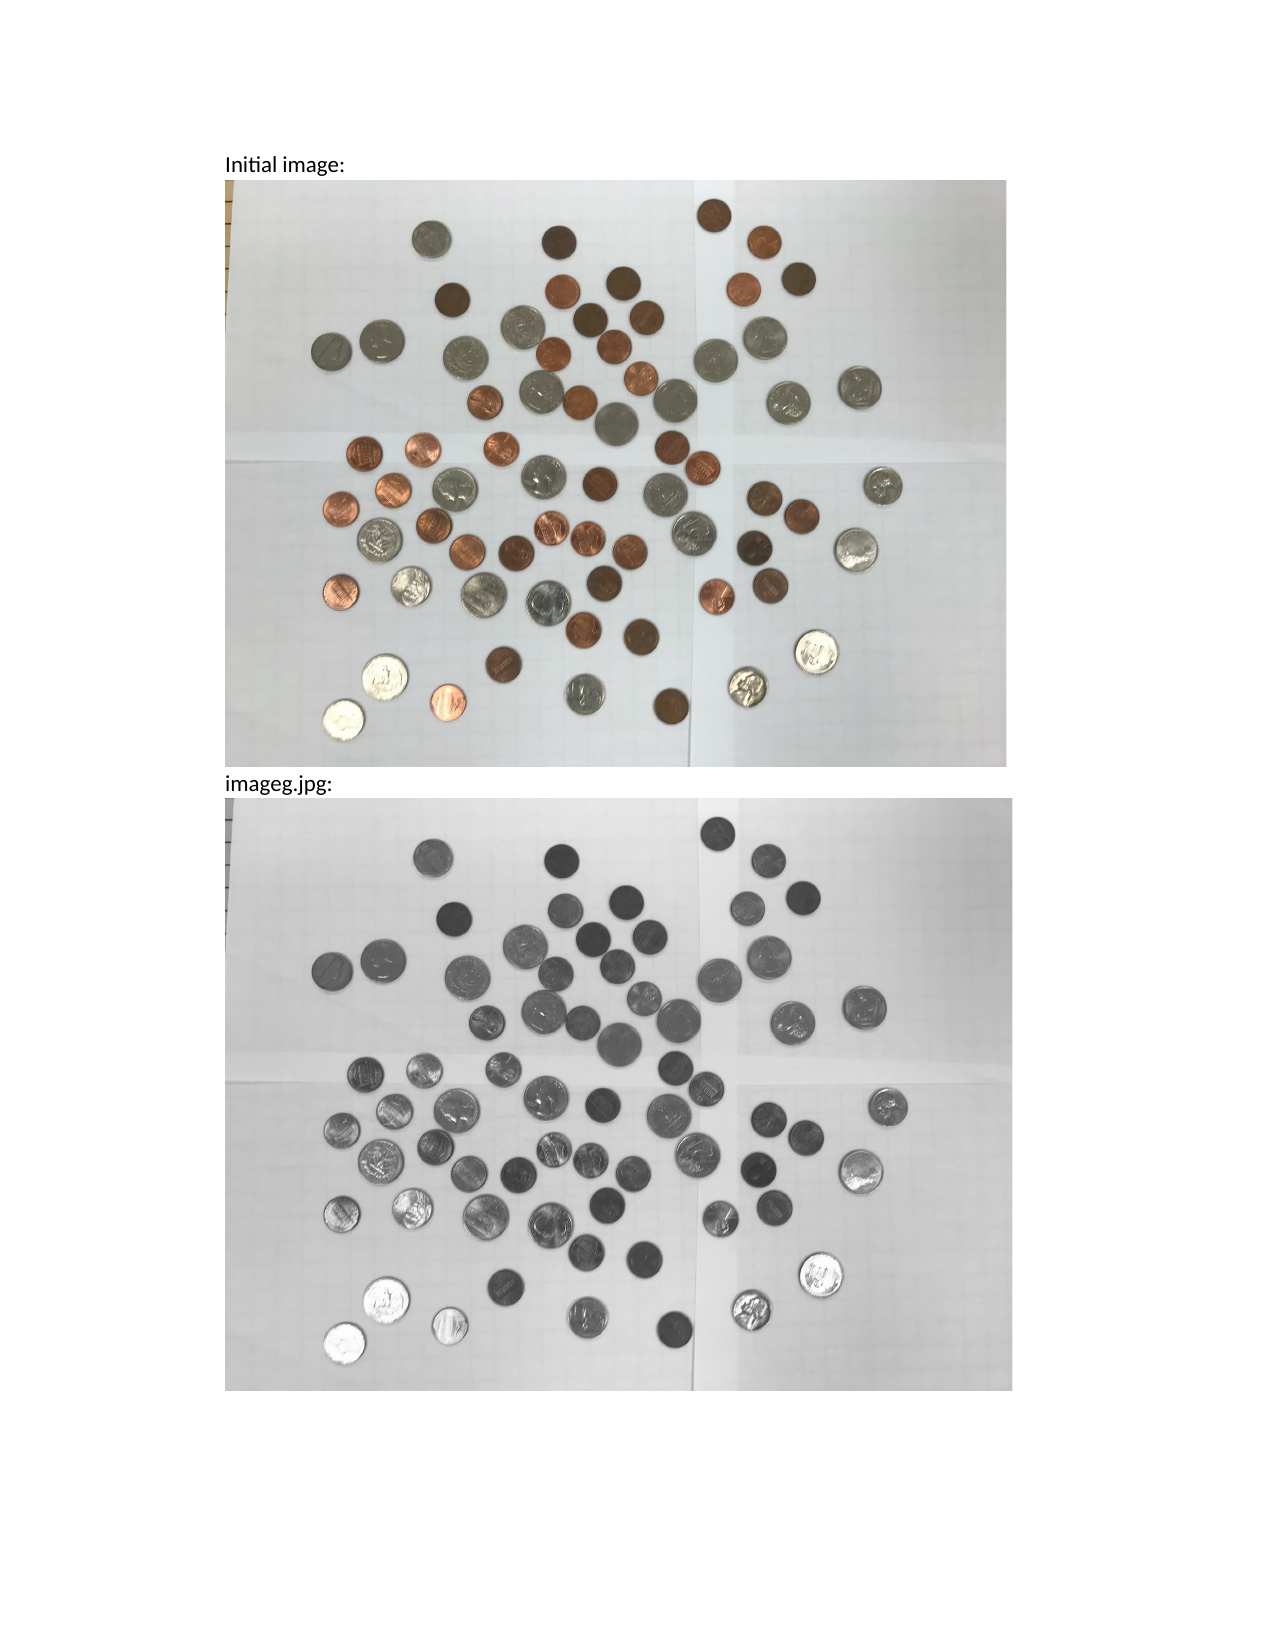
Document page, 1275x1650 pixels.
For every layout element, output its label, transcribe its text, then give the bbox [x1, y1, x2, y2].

picture [225, 798, 1013, 1391]
text imageg.jpg: [225, 769, 1125, 797]
picture [225, 180, 1007, 767]
text Initial image: [225, 150, 1125, 178]
